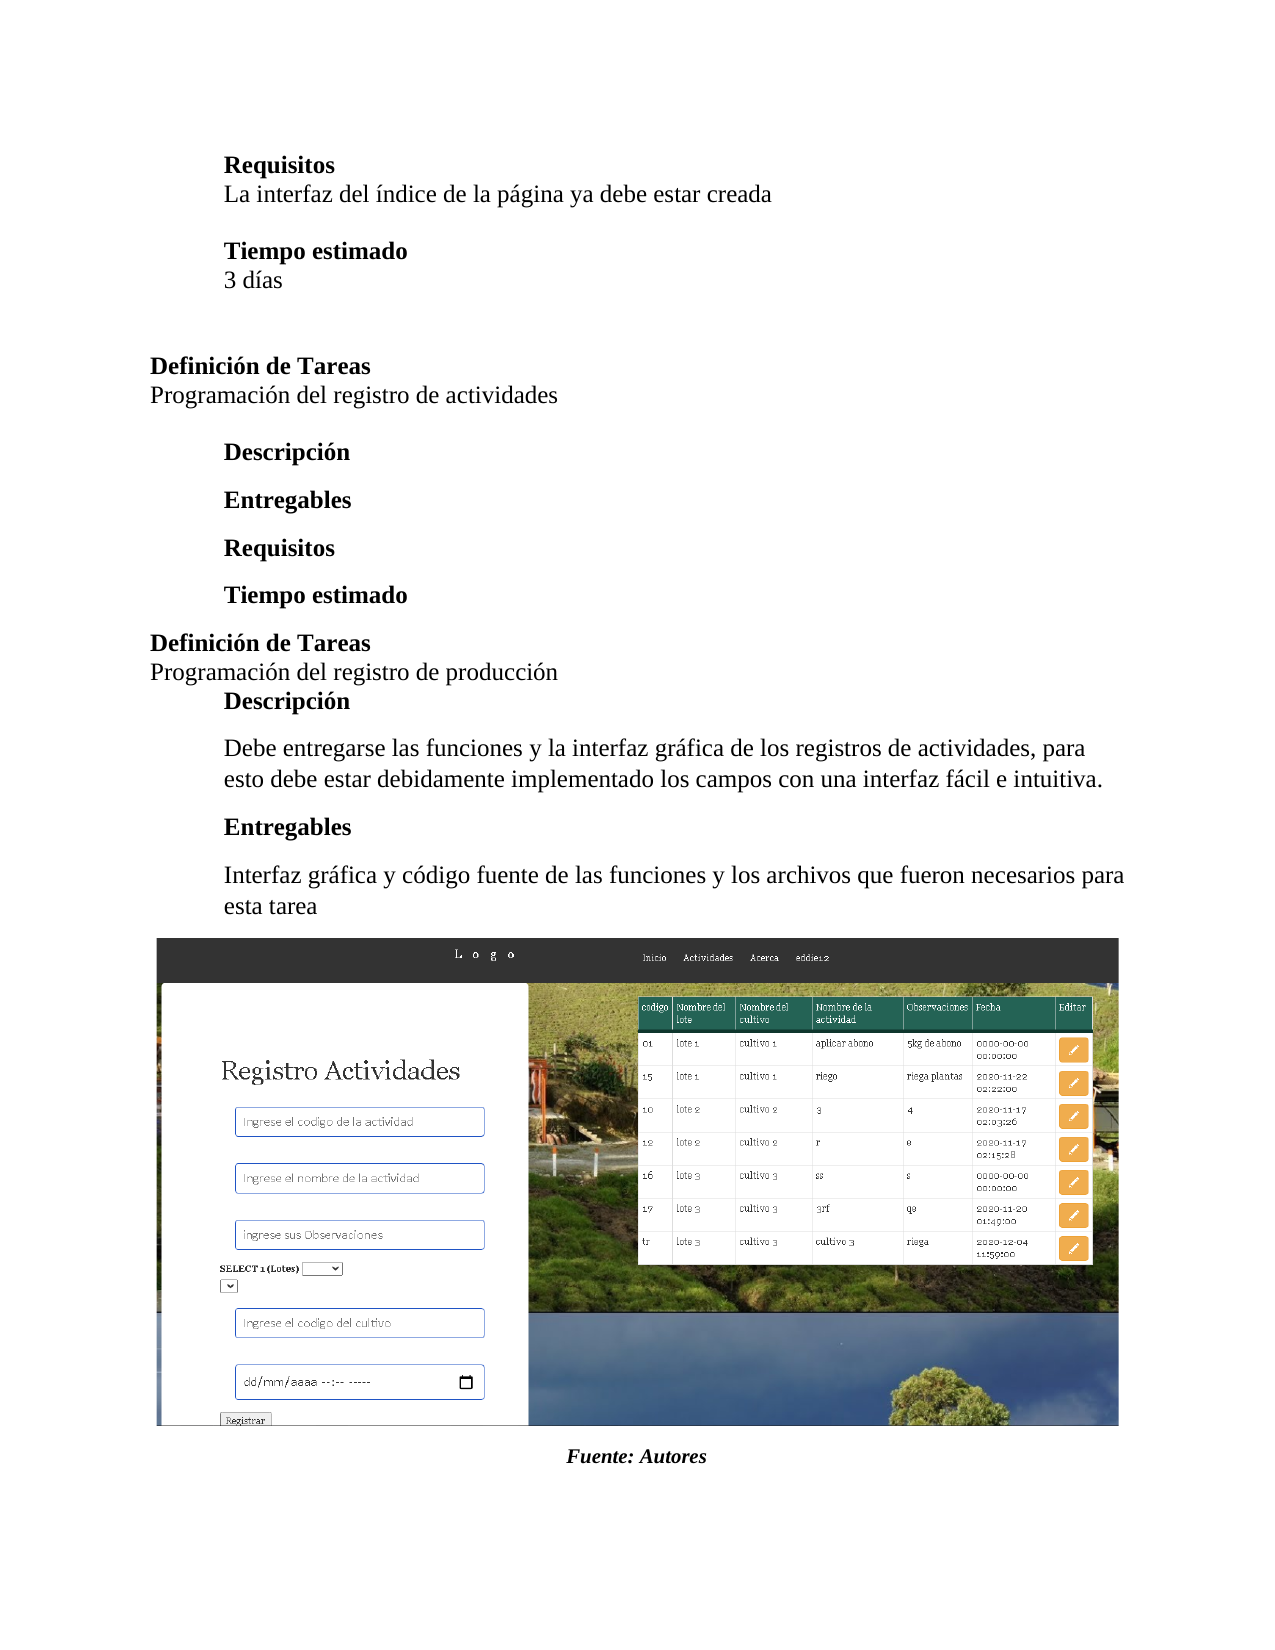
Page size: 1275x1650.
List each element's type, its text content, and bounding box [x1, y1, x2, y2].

text Entregables [224, 812, 1125, 841]
text Entregables [224, 485, 1125, 514]
text Tiempo estimado [150, 236, 1125, 265]
text Interfaz gráfica y código fuente de las funciones y los archivos que fueron necesarios para esta tarea [224, 860, 1125, 920]
text Descripción [224, 437, 1125, 466]
text Descripción [224, 686, 1125, 714]
text Tiempo estimado [224, 581, 1125, 609]
picture [156, 938, 1119, 1426]
text Definición de Tareas [150, 628, 1125, 657]
text Fuente: Autores [150, 1444, 1125, 1468]
text Requisitos [224, 533, 1125, 562]
text Programación del registro de actividades [150, 380, 1125, 409]
text Definición de Tareas [150, 351, 1125, 380]
text La interfaz del índice de la página ya debe estar creada [150, 179, 1125, 207]
text Debe entregarse las funciones y la interfaz gráfica de los registros de actividades, para esto debe estar debidamente implementado los campos con una interfaz fácil e intuitiva. [224, 733, 1125, 793]
text Programación del registro de producción [150, 657, 1125, 686]
text 3 días [150, 265, 1125, 294]
text Requisitos [150, 150, 1125, 179]
